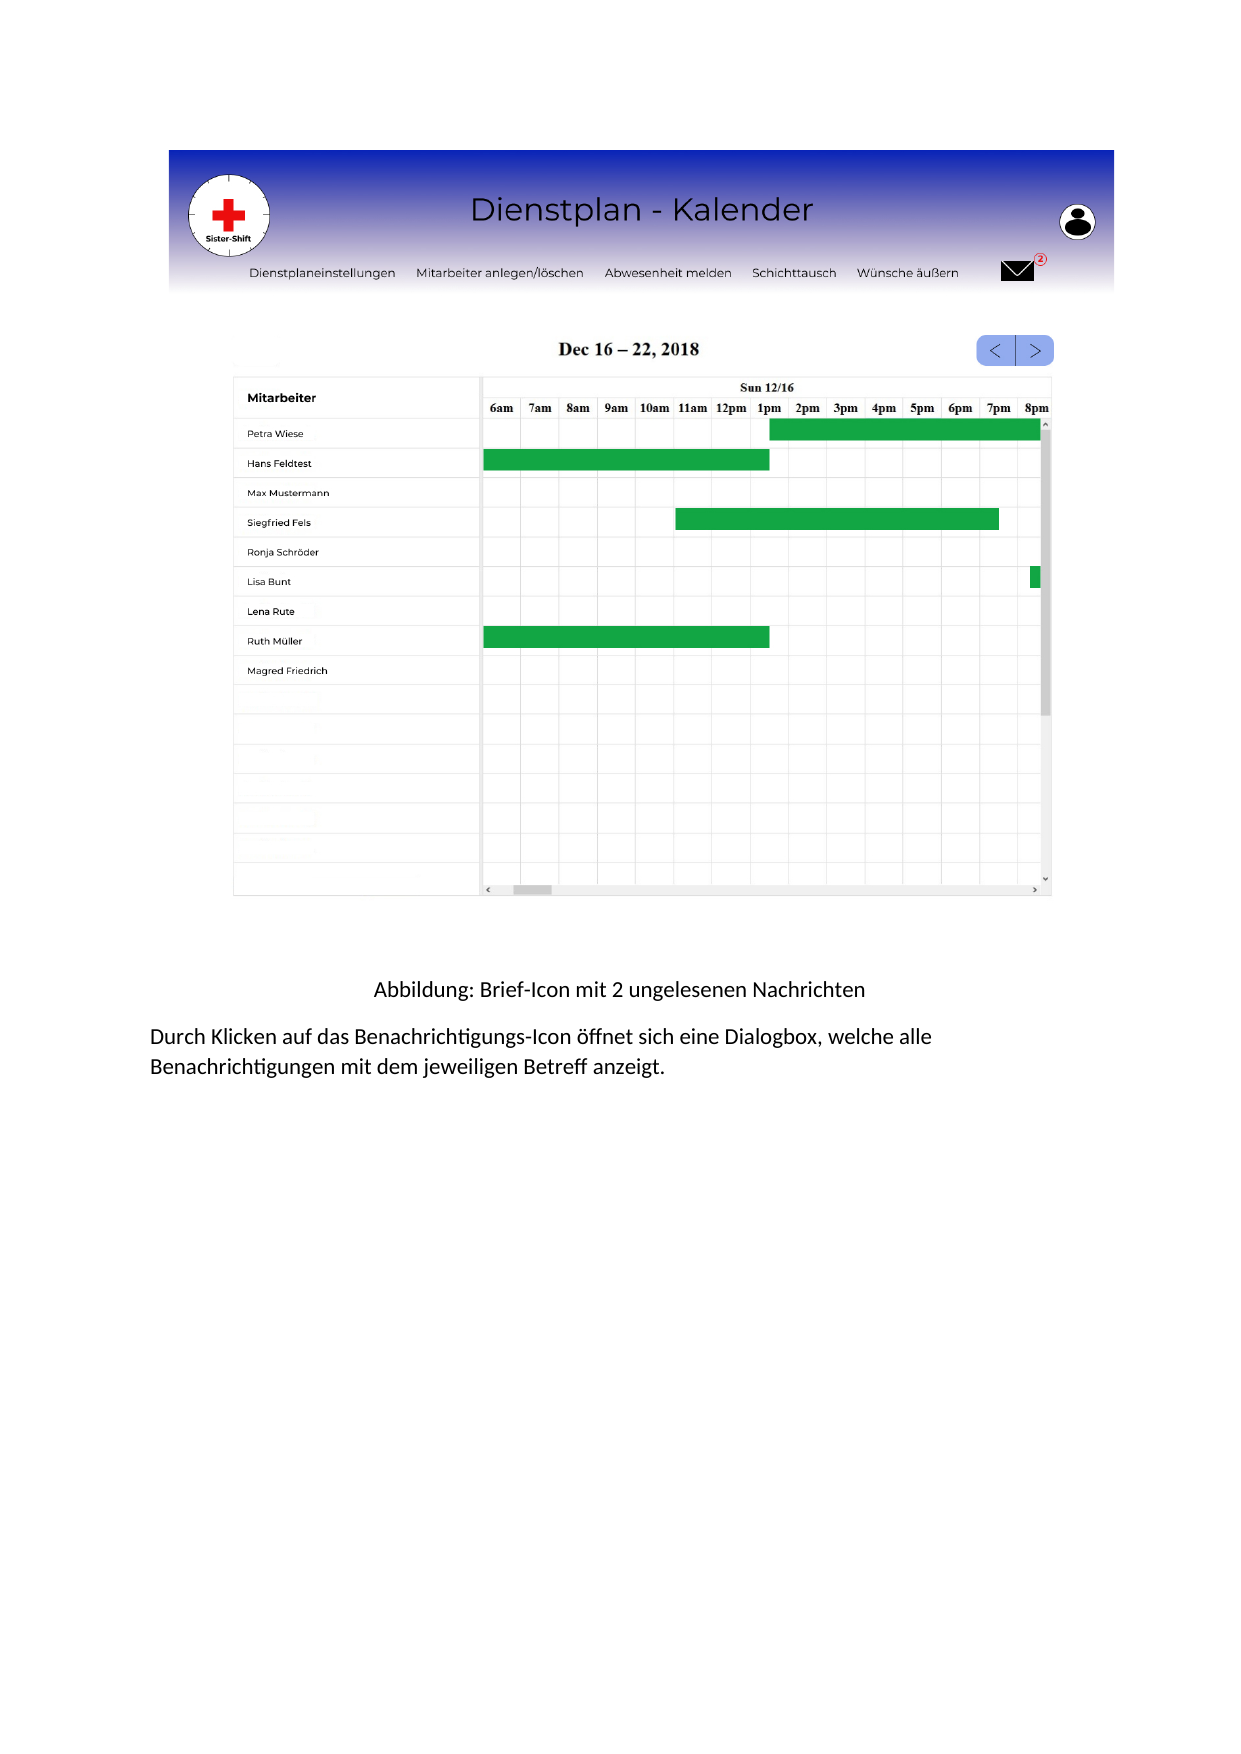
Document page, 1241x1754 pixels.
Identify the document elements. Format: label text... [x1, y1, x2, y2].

text Durch Klicken auf das Benachrichtigungs-Icon öffnet sich eine Dialogbox, welche alle Benachrichtigungen mit dem jeweiligen Betreff anzeigt. [150, 1022, 1090, 1081]
text Abbildung: Brief-Icon mit 2 ungelesenen Nachrichten [150, 150, 1090, 1003]
